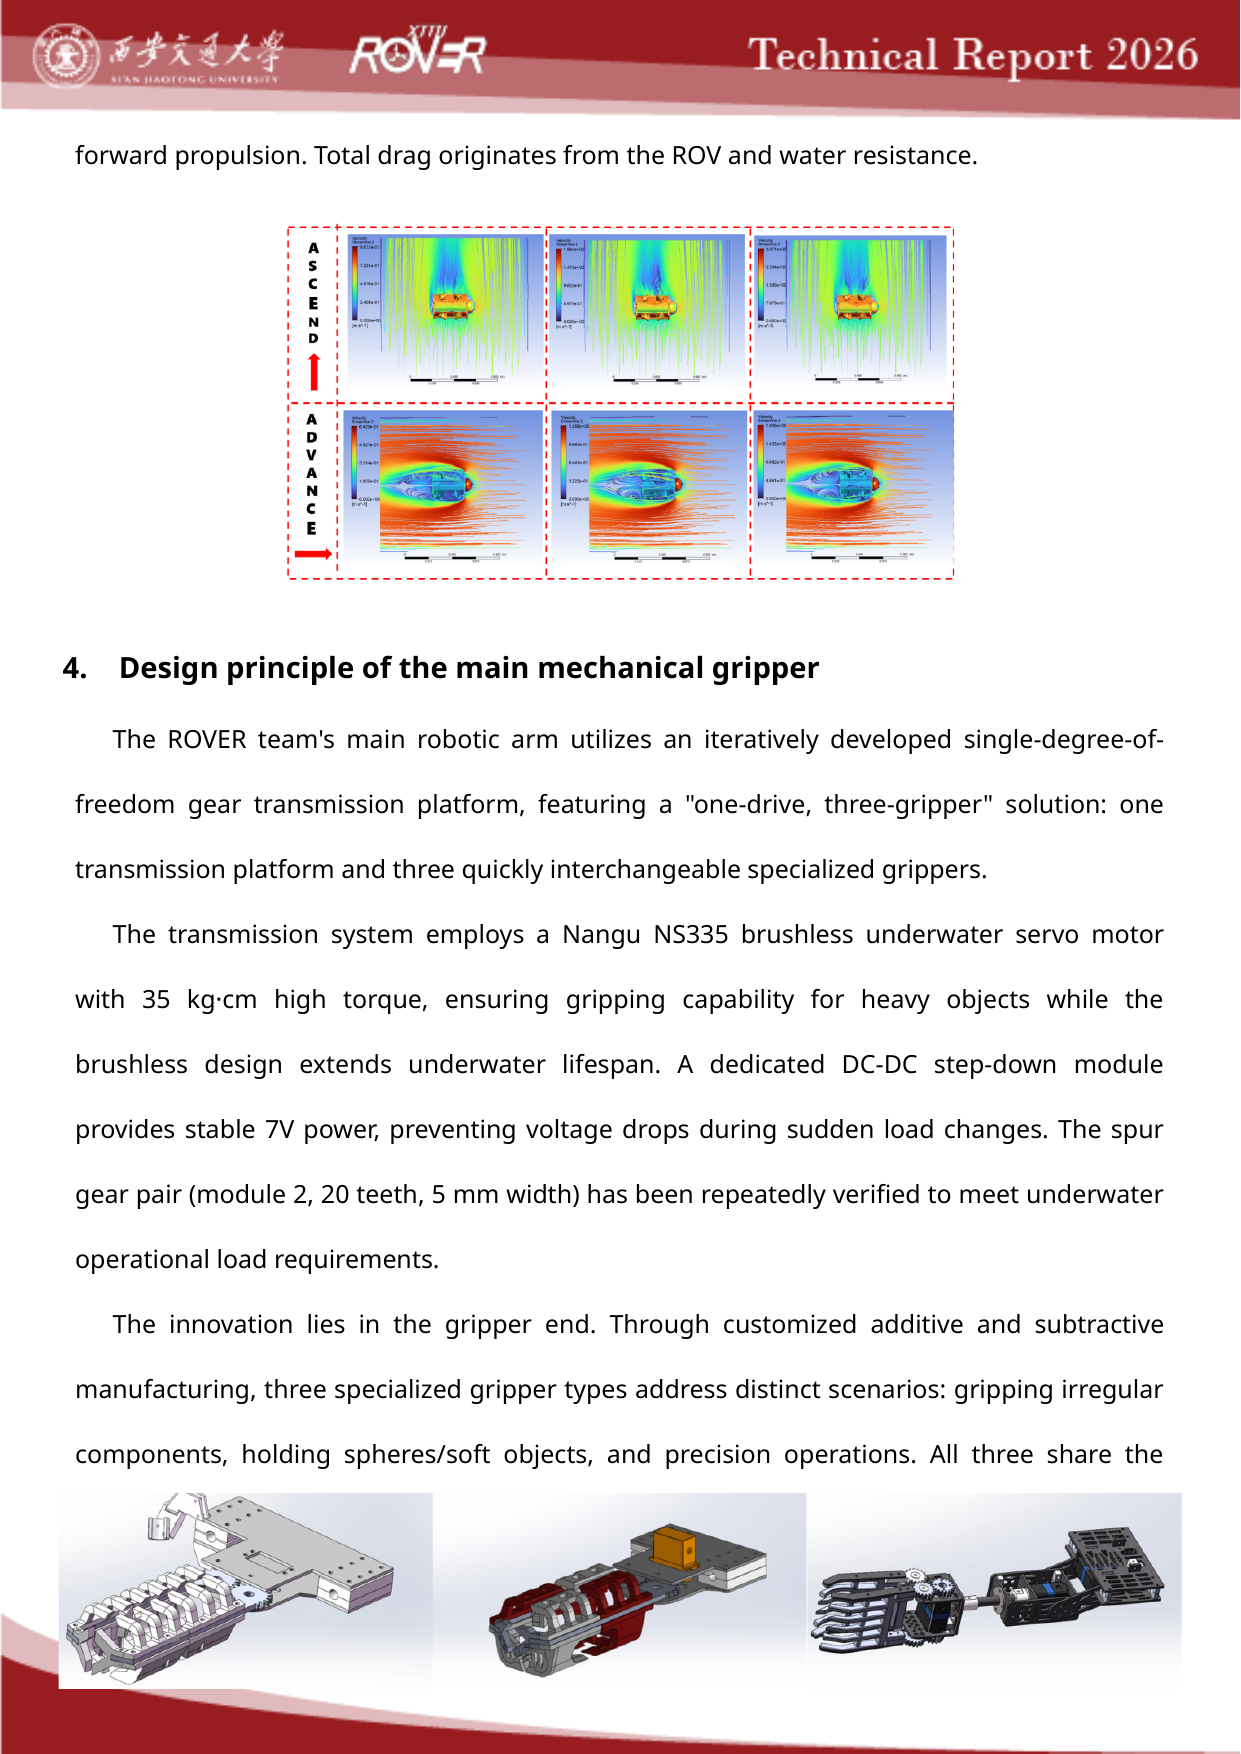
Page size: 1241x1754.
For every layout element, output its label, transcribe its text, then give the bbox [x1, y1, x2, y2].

subtitle Design principle of the main mechanical gripper [62, 212, 1165, 699]
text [75, 122, 1165, 187]
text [75, 1291, 1165, 1486]
picture [0, 0, 1241, 1754]
text The ROVER team's main robotic arm utilizes an iteratively developed single-degree-of-freedom gear transmission platform, featuring a "one-drive, three-gripper" solution: one transmission platform and three quickly interchangeable specialized grippers. [75, 706, 1165, 901]
text The transmission system employs a Nangu NS335 brushless underwater servo motor with 35 kg·cm high torque, ensuring gripping capability for heavy objects while the brushless design extends underwater lifespan. A dedicated DC-DC step-down module provides stable 7V power, preventing voltage drops during sudden load changes. The spur gear pair (module 2, 20 teeth, 5 mm width) has been repeatedly verified to meet underwater operational load requirements. [75, 901, 1165, 1291]
